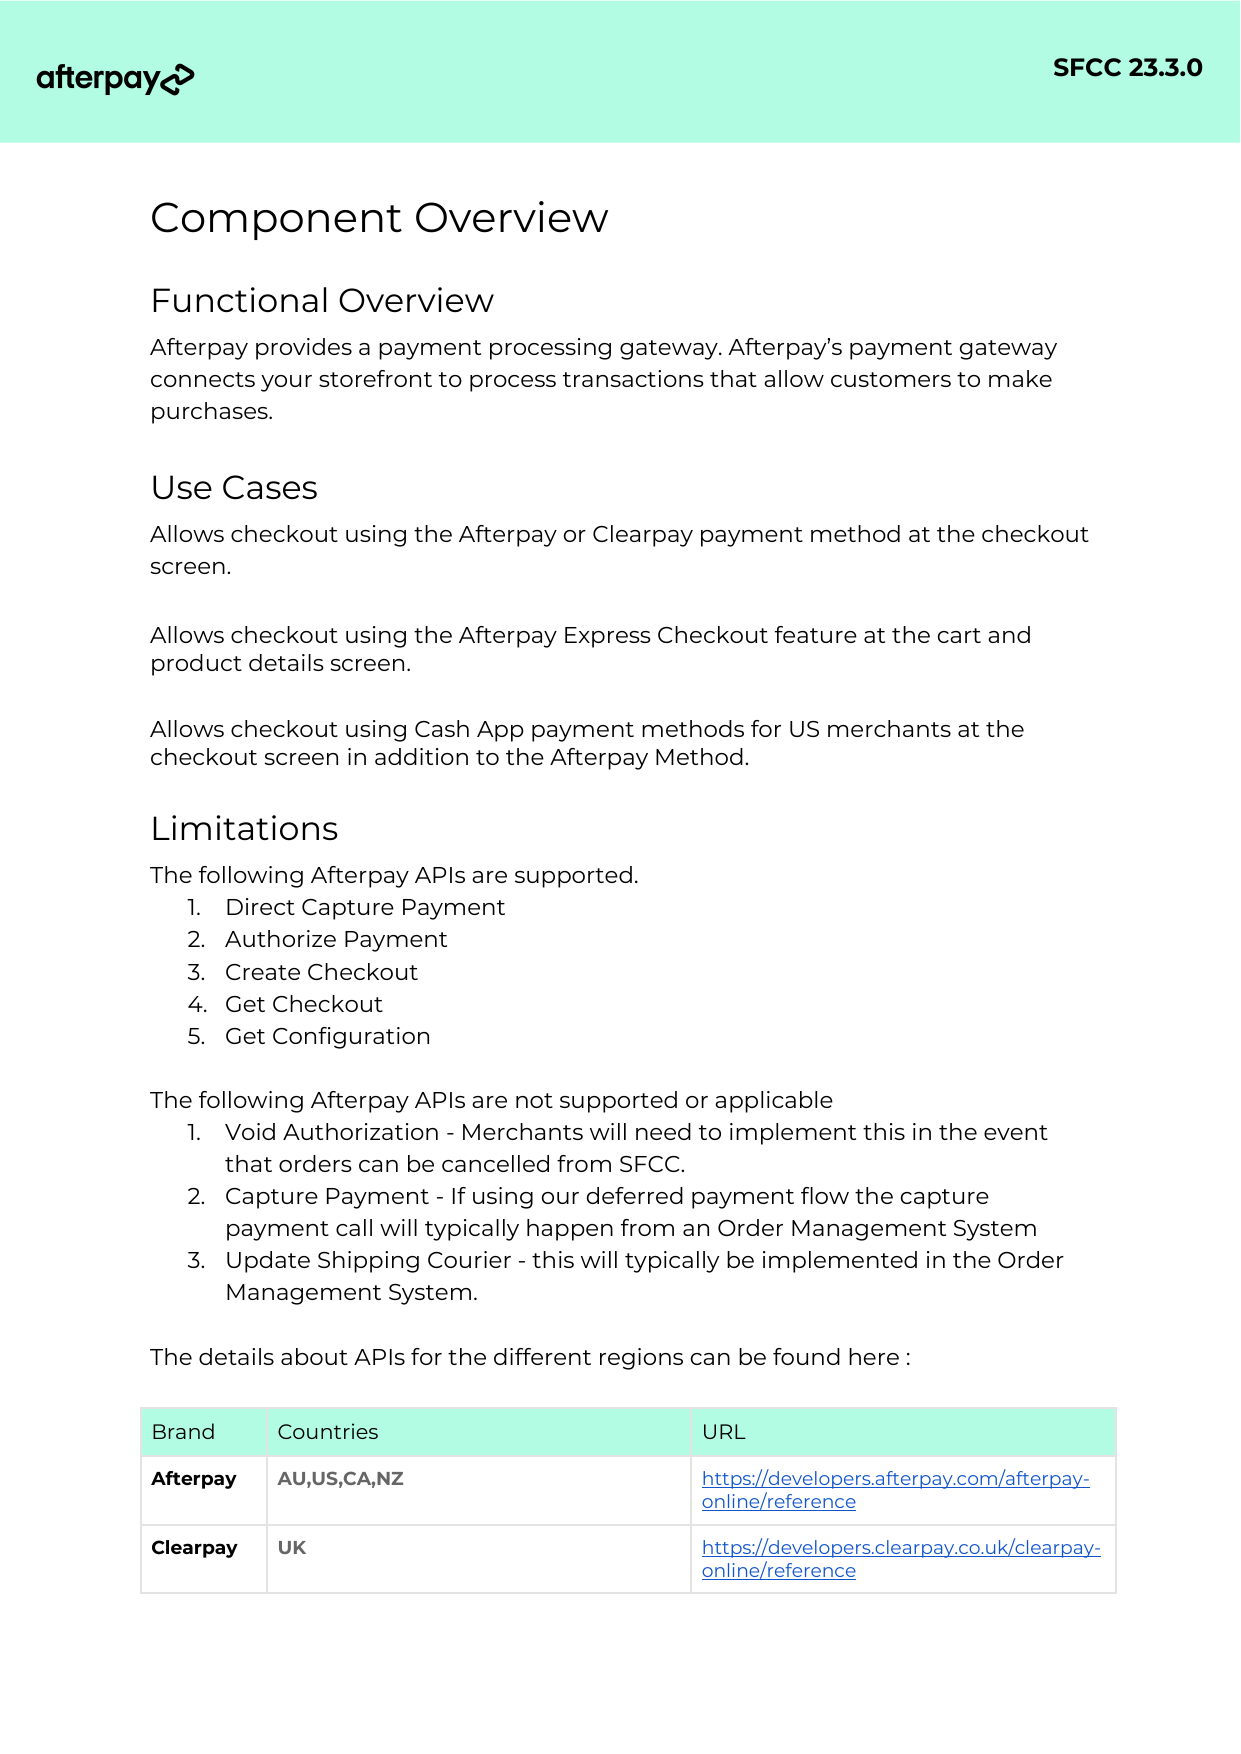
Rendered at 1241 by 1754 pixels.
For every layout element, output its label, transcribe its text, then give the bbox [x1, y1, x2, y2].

list Create Checkout [187, 958, 1090, 986]
subtitle Use Cases [150, 467, 1090, 507]
picture [7, 40, 224, 103]
subtitle Functional Overview [150, 280, 1090, 321]
list Void Authorization - Merchants will need to implement this in the event that orders can be cancelled from SFCC. [187, 1118, 1090, 1178]
text The following Afterpay APIs are supported. [150, 861, 1090, 889]
text The details about APIs for the different regions can be found here : [150, 1343, 1090, 1371]
text The following Afterpay APIs are not supported or applicable [150, 1086, 1090, 1114]
list Get Configuration [187, 1022, 1090, 1050]
list Capture Payment - If using our deferred payment flow the capture payment call will typically happen from an Order Management System [187, 1182, 1090, 1242]
table_cell https://developers.clearpay.co.uk/clearpay-online/reference [692, 1526, 1115, 1592]
list Direct Capture Payment [187, 893, 1090, 921]
subtitle Component Overview [150, 192, 1090, 242]
table_cell Clearpay [142, 1526, 266, 1592]
table_cell AU,US,CA,NZ [268, 1457, 690, 1524]
table_cell UK [268, 1526, 690, 1592]
table_header Brand [142, 1409, 266, 1455]
table_cell Afterpay [142, 1457, 266, 1524]
text Afterpay provides a payment processing gateway. Afterpay’s payment gateway connects your storefront to process transactions that allow customers to make purchases. [150, 333, 1090, 425]
text Allows checkout using the Afterpay or Clearpay payment method at the checkout screen. [150, 520, 1090, 580]
table_header Countries [268, 1409, 690, 1455]
list Authorize Payment [187, 926, 1090, 953]
list Update Shipping Courier - this will typically be implemented in the Order Management System. [187, 1246, 1090, 1306]
subtitle Allows checkout using Cash App payment methods for US merchants at the checkout screen in addition to the Afterpay Method. [150, 715, 1090, 771]
list Get Checkout [187, 990, 1090, 1018]
table_cell https://developers.afterpay.com/afterpay-online/reference [692, 1457, 1115, 1524]
subtitle Limitations [150, 808, 1090, 849]
subtitle Allows checkout using the Afterpay Express Checkout feature at the cart and product details screen. [150, 622, 1090, 677]
table_header URL [692, 1409, 1115, 1455]
